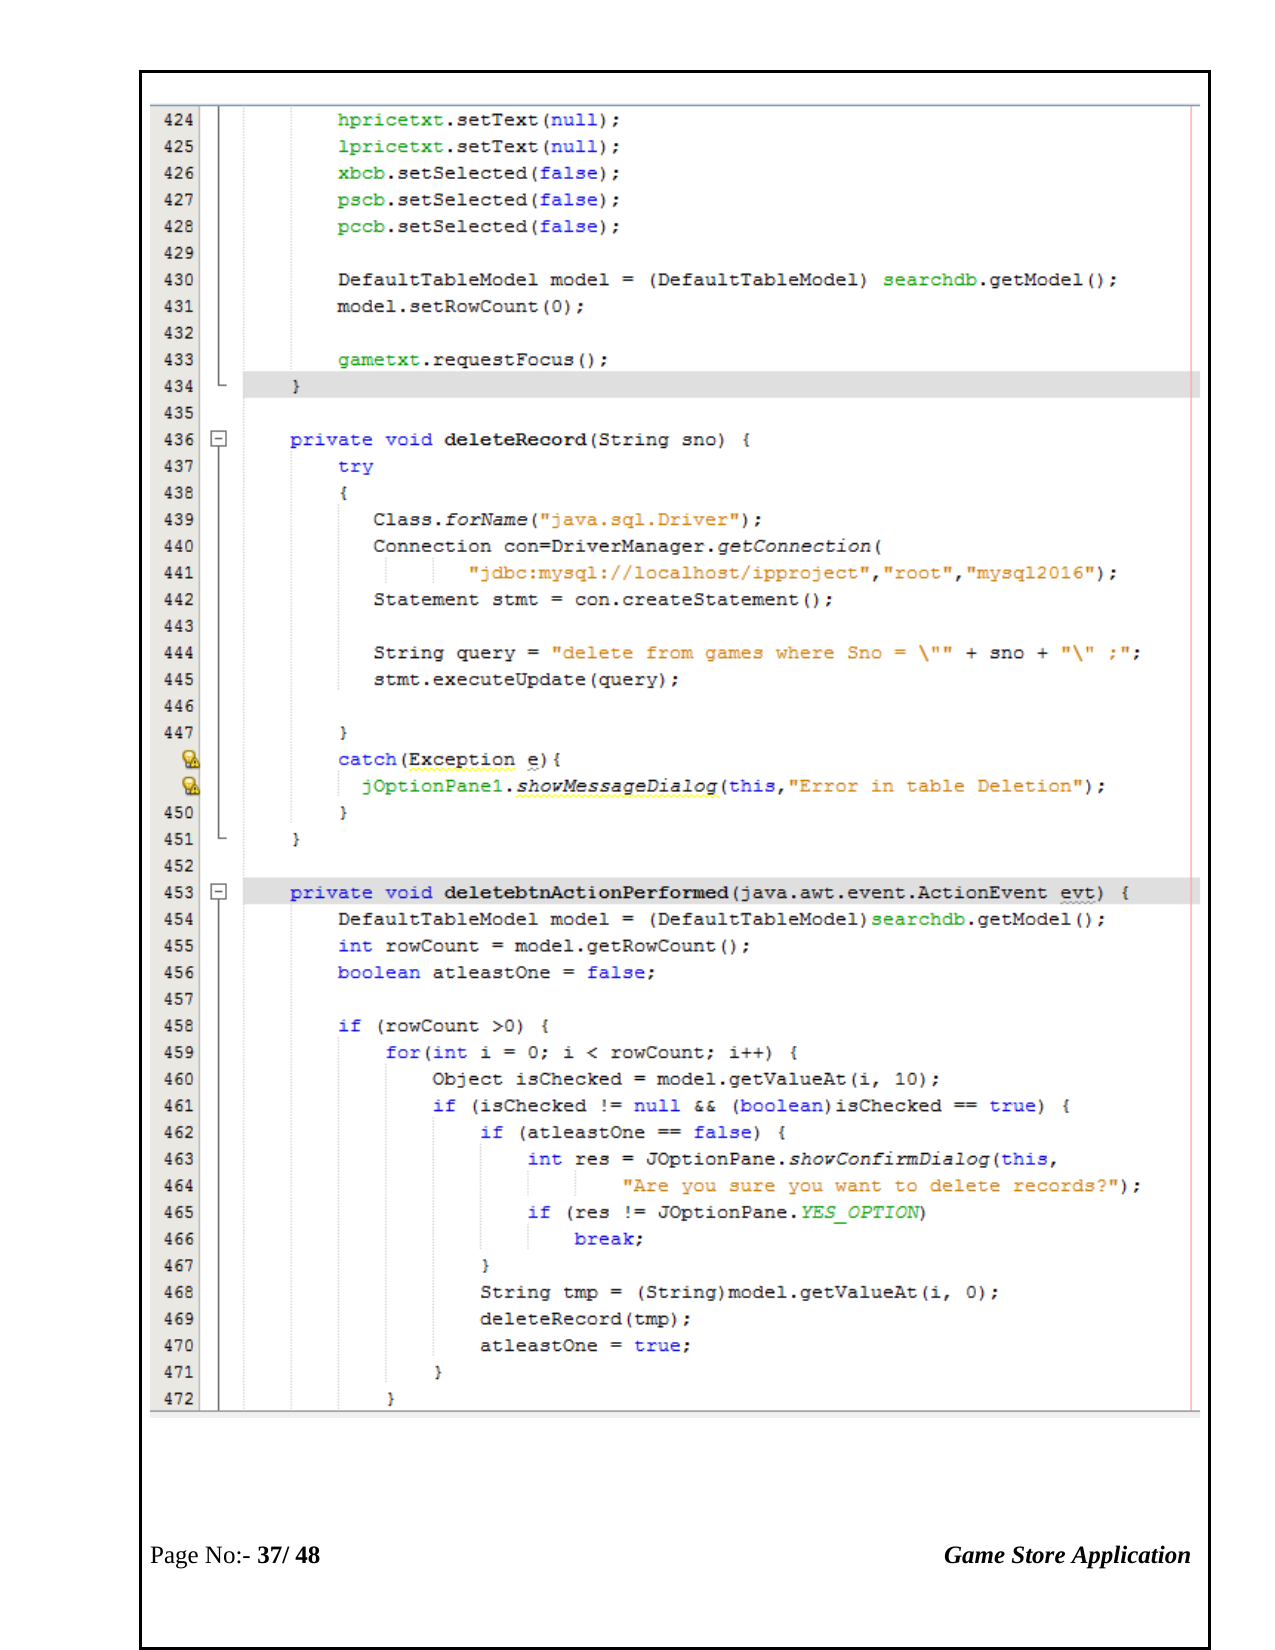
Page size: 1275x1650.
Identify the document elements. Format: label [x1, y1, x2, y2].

picture [150, 103, 1200, 1418]
